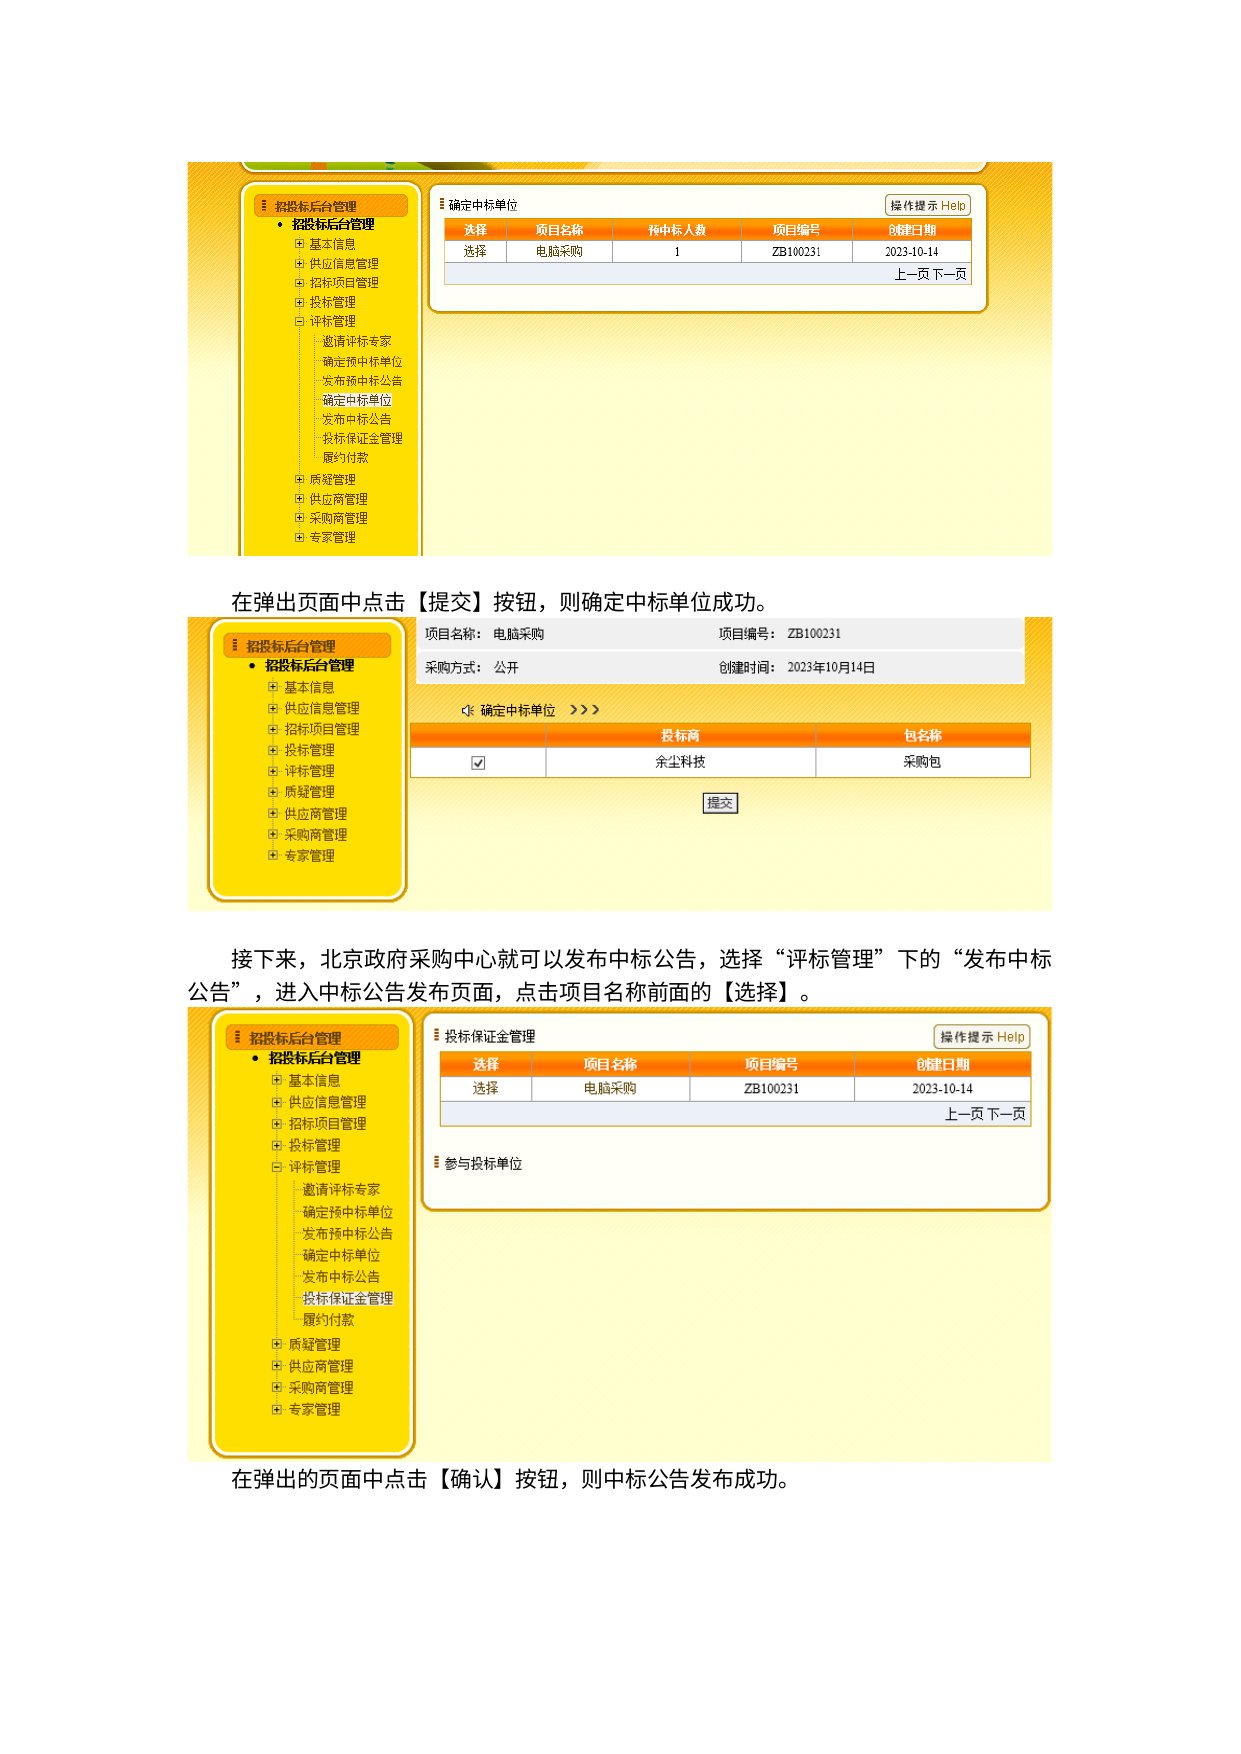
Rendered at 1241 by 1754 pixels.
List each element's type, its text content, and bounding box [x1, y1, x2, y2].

text 接下来，北京政府采购中心就可以发布中标公告，选择“评标管理”下的“发布中标公告”，进入中标公告发布页面，点击项目名称前面的【选择】。 [187, 942, 1053, 1007]
text 在弹出页面中点击【提交】按钮，则确定中标单位成功。 [187, 584, 1053, 617]
picture [187, 1007, 1052, 1462]
picture [187, 617, 1053, 911]
text 在弹出的页面中点击【确认】按钮，则中标公告发布成功。 [187, 1462, 1053, 1494]
picture [187, 162, 1053, 556]
